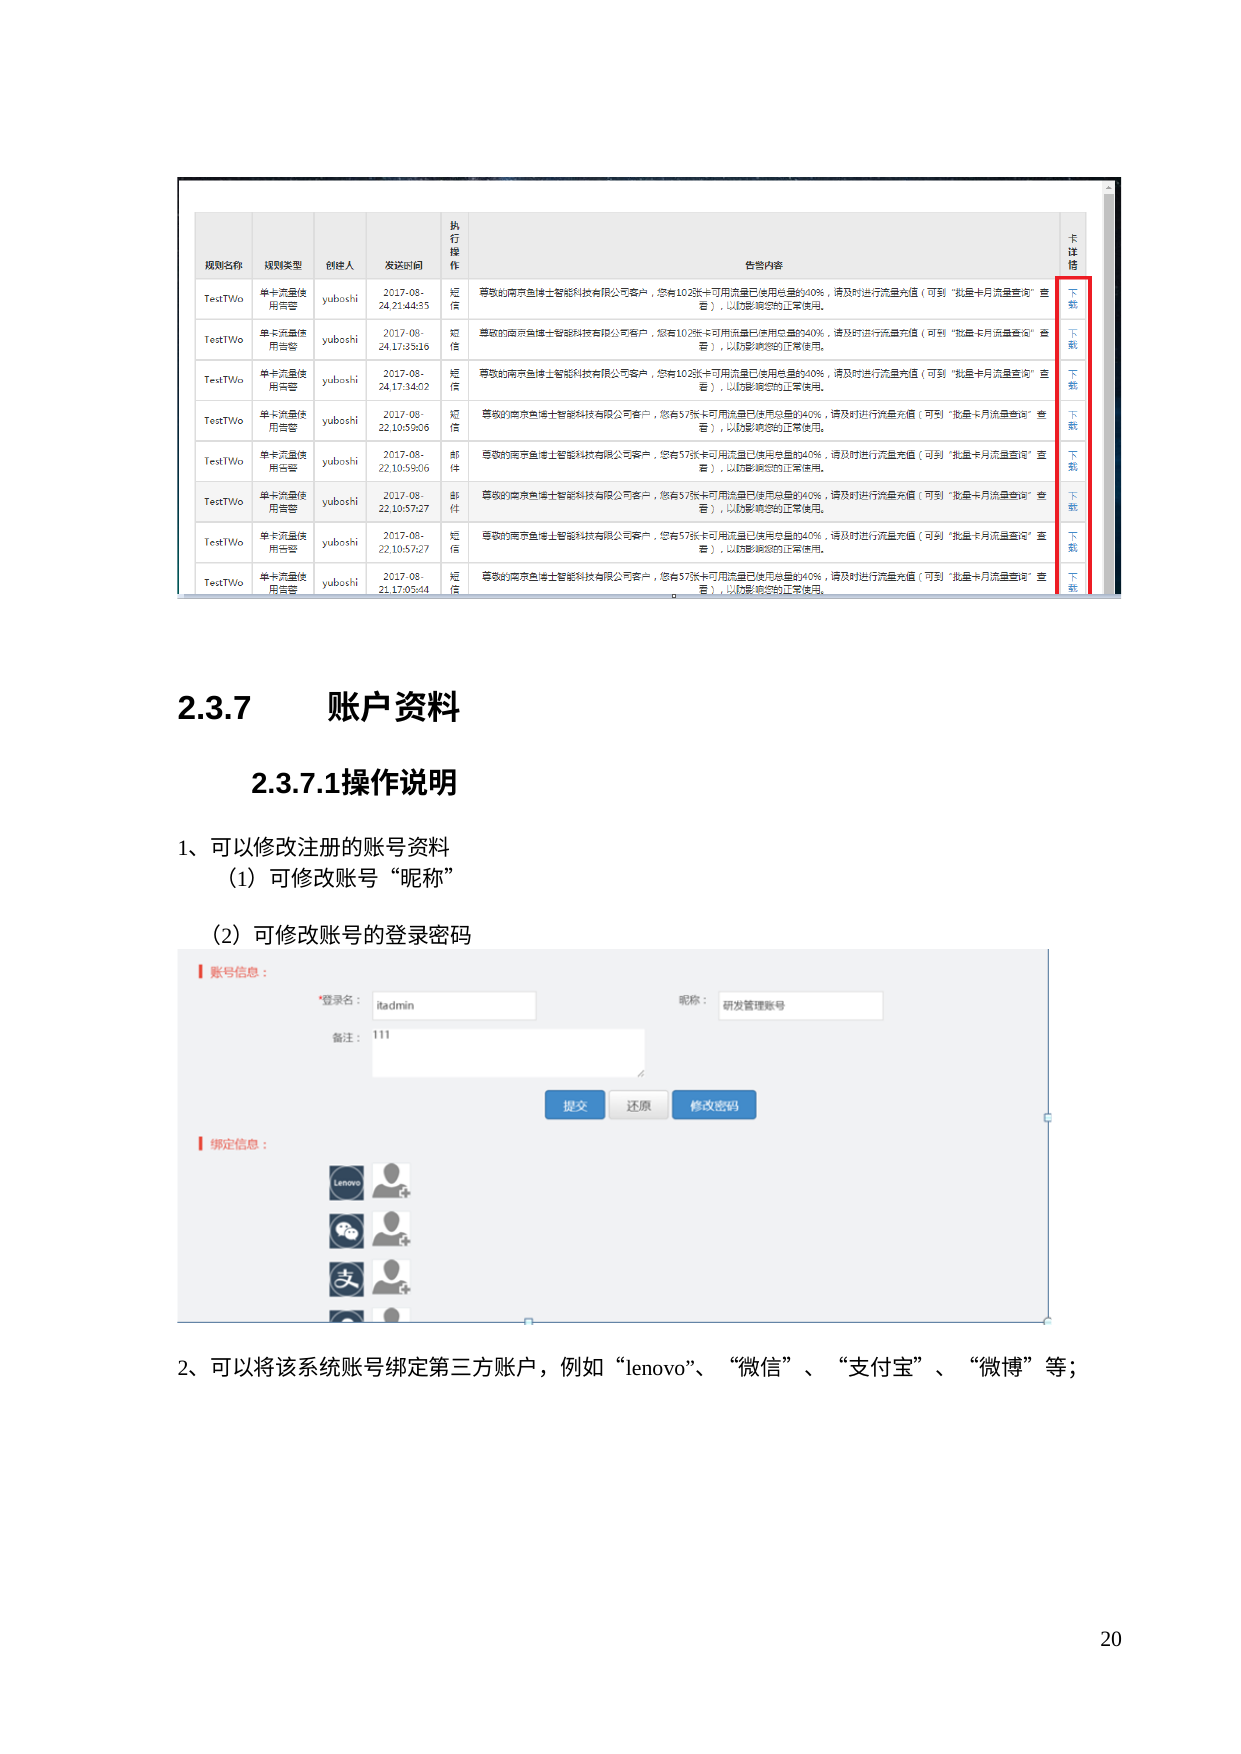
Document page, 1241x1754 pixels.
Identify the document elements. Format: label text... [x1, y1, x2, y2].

text 2、可以将该系统账号绑定第三方账户，例如“lenovo”、“微信”、“支付宝”、“微博”等； [177, 1350, 1122, 1382]
list 1、可以修改注册的账号资料 [177, 829, 1122, 861]
list （1）可修改账号“昵称” [215, 861, 1122, 893]
picture [177, 177, 1122, 599]
subtitle 账户资料 [177, 681, 1122, 729]
subtitle 操作说明 [251, 760, 1122, 802]
picture [177, 949, 1052, 1325]
text （2）可修改账号的登录密码 [177, 918, 1122, 950]
